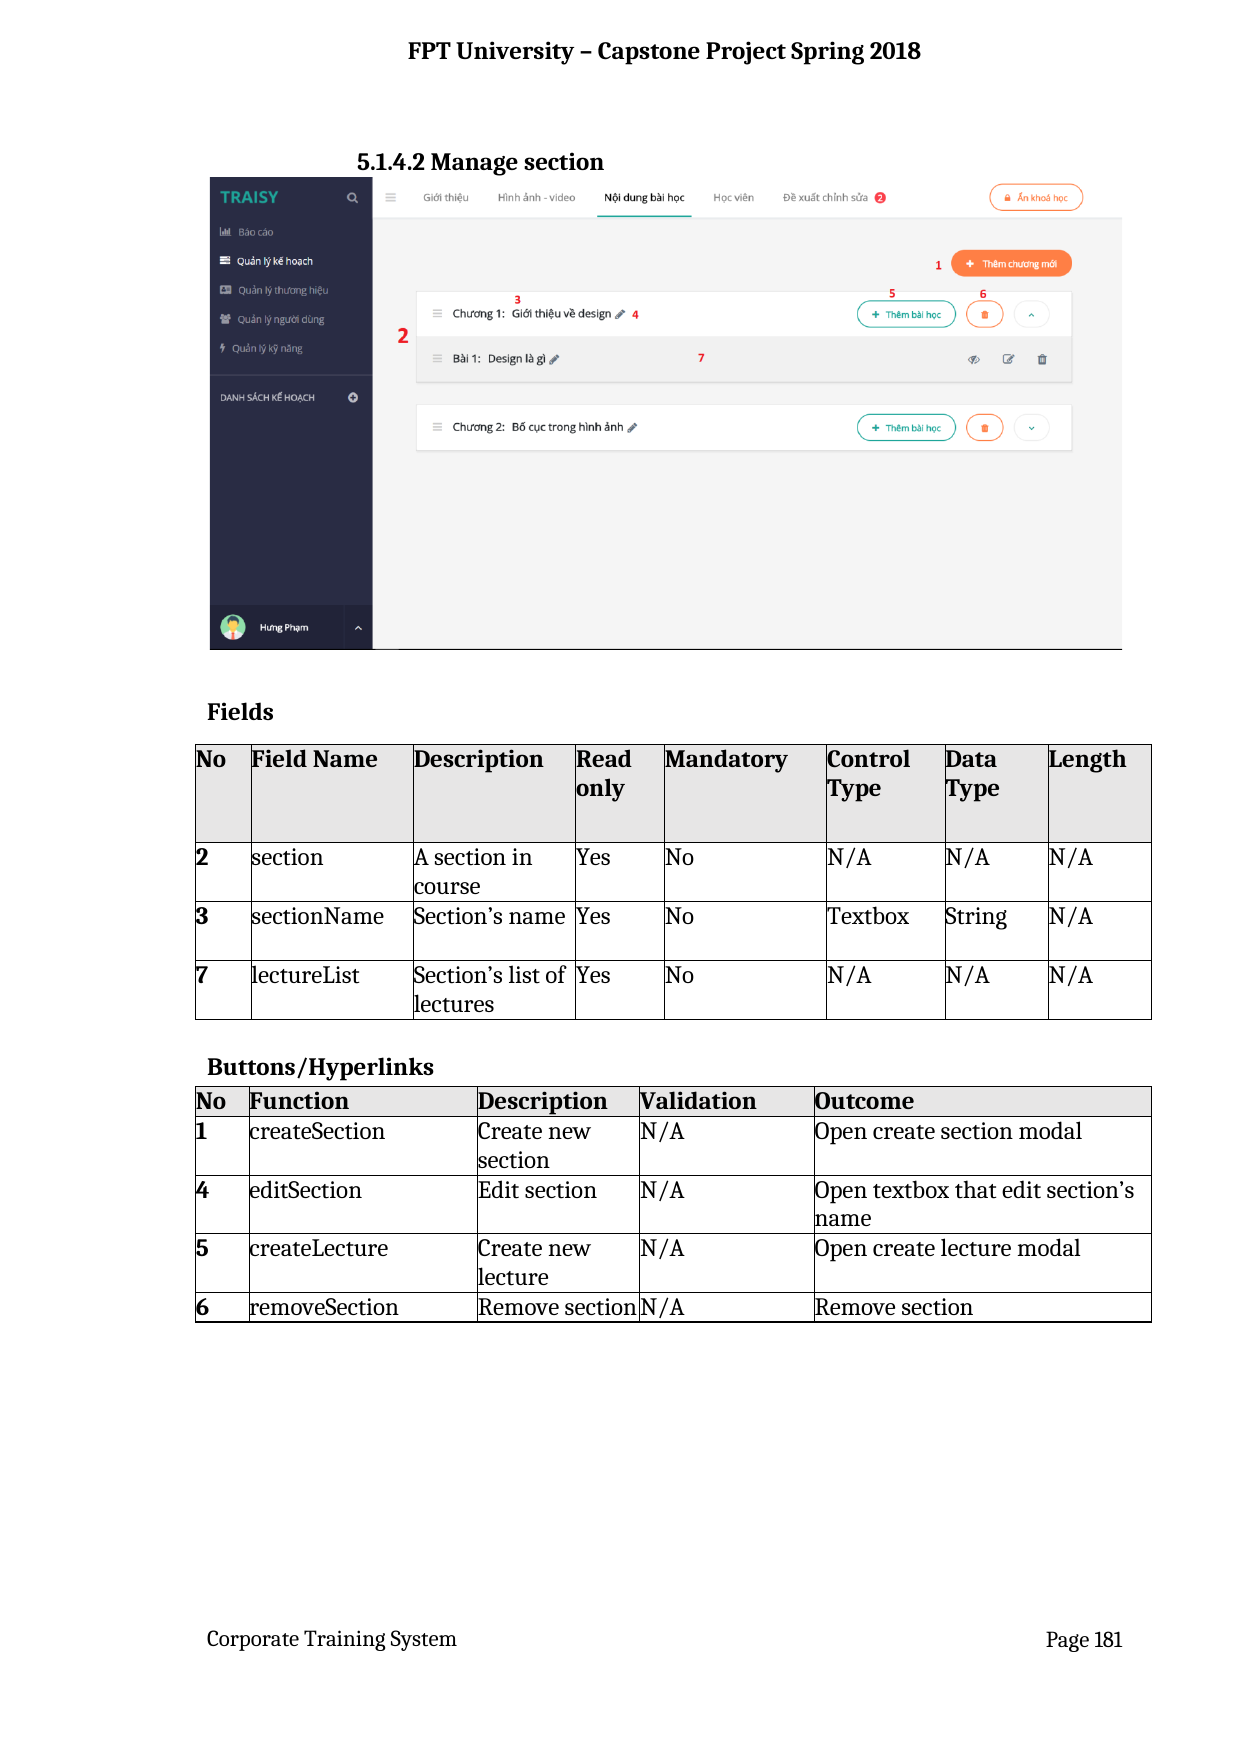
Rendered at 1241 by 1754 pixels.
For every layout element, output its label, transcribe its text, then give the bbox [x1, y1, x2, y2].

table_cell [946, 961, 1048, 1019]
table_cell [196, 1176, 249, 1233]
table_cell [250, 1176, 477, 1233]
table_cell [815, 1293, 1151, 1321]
subtitle 5.1.4.2 Manage section [357, 148, 1124, 176]
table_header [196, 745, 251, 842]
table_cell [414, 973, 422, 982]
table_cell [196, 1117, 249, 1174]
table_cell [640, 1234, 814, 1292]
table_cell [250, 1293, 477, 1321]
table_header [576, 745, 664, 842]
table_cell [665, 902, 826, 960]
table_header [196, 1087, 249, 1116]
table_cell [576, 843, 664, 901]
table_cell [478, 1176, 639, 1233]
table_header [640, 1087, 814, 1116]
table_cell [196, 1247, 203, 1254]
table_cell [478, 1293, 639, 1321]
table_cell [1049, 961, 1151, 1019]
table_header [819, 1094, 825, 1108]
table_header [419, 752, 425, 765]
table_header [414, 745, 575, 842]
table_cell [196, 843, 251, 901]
text Fields [207, 698, 1122, 727]
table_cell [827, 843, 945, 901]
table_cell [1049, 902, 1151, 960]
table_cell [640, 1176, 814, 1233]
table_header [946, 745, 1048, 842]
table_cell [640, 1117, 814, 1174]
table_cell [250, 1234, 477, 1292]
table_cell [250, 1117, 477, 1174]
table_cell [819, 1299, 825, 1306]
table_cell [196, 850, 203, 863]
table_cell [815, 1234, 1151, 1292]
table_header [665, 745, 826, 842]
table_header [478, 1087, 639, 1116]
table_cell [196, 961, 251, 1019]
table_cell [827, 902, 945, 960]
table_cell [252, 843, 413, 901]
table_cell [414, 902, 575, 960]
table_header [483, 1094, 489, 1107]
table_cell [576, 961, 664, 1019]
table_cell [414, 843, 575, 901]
text Buttons/Hyperlinks [207, 1053, 1122, 1082]
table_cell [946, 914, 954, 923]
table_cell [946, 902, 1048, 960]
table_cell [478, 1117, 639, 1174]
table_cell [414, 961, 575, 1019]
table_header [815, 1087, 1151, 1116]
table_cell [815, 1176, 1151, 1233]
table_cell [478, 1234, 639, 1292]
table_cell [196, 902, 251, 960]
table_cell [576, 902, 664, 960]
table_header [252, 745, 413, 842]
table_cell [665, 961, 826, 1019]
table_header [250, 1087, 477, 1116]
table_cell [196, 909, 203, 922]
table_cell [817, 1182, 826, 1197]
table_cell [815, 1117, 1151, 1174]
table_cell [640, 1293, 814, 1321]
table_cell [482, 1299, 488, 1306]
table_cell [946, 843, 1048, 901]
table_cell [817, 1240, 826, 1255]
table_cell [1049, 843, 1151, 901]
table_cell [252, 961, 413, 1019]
picture [209, 177, 1123, 650]
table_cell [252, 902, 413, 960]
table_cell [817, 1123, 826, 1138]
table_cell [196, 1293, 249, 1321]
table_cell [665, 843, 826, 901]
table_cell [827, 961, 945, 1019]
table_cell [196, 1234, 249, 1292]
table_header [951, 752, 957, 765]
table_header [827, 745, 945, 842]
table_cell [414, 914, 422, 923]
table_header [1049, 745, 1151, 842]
